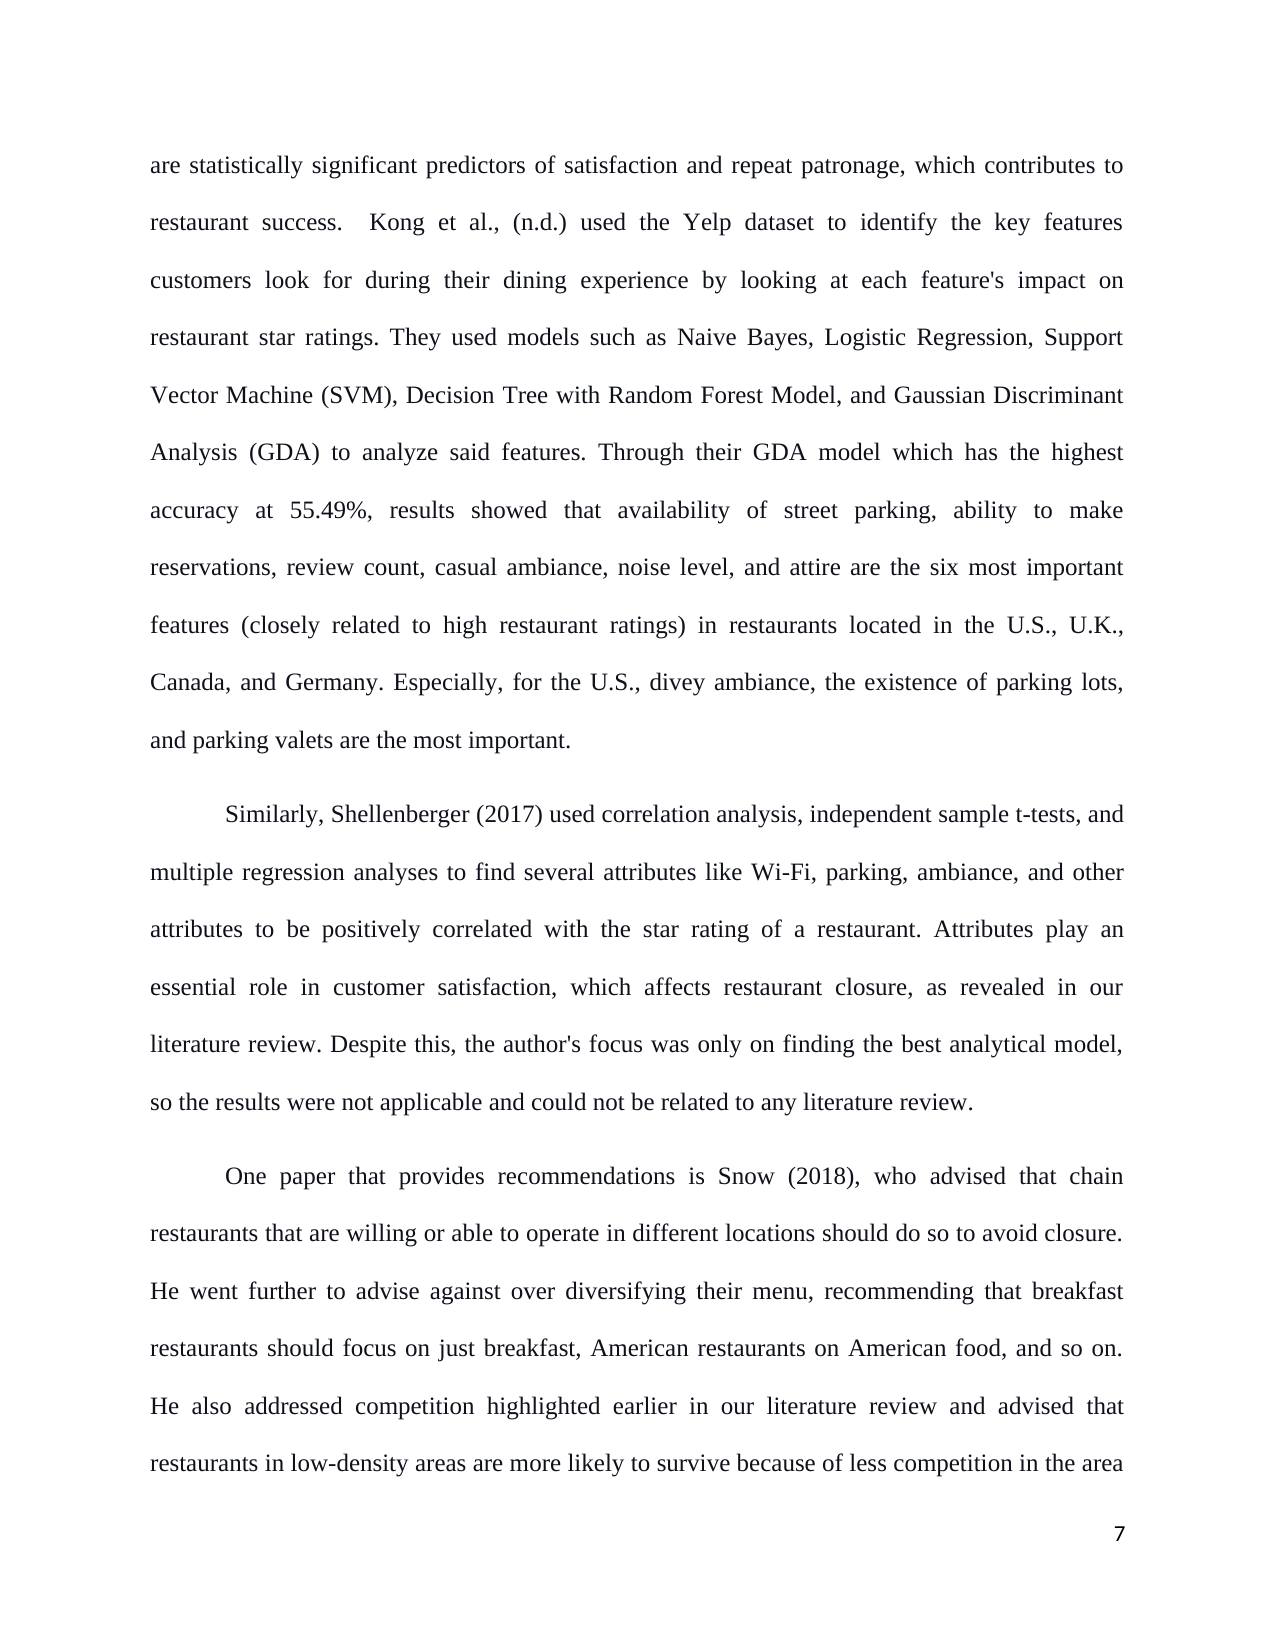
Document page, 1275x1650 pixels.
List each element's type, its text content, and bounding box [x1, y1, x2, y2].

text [150, 1161, 1125, 1477]
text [150, 150, 1125, 754]
text Similarly, Shellenberger (2017) used correlation analysis, independent sample t-tests, and multiple regression analyses to find several attributes like Wi-Fi, parking, ambiance, and other attributes to be positively correlated with the star rating of a restaurant. Attributes play an essential role in customer satisfaction, which affects restaurant closure, as revealed in our literature review. Despite this, the author's focus was only on finding the best analytical model, so the results were not applicable and could not be related to any literature review. [150, 799, 1125, 1115]
